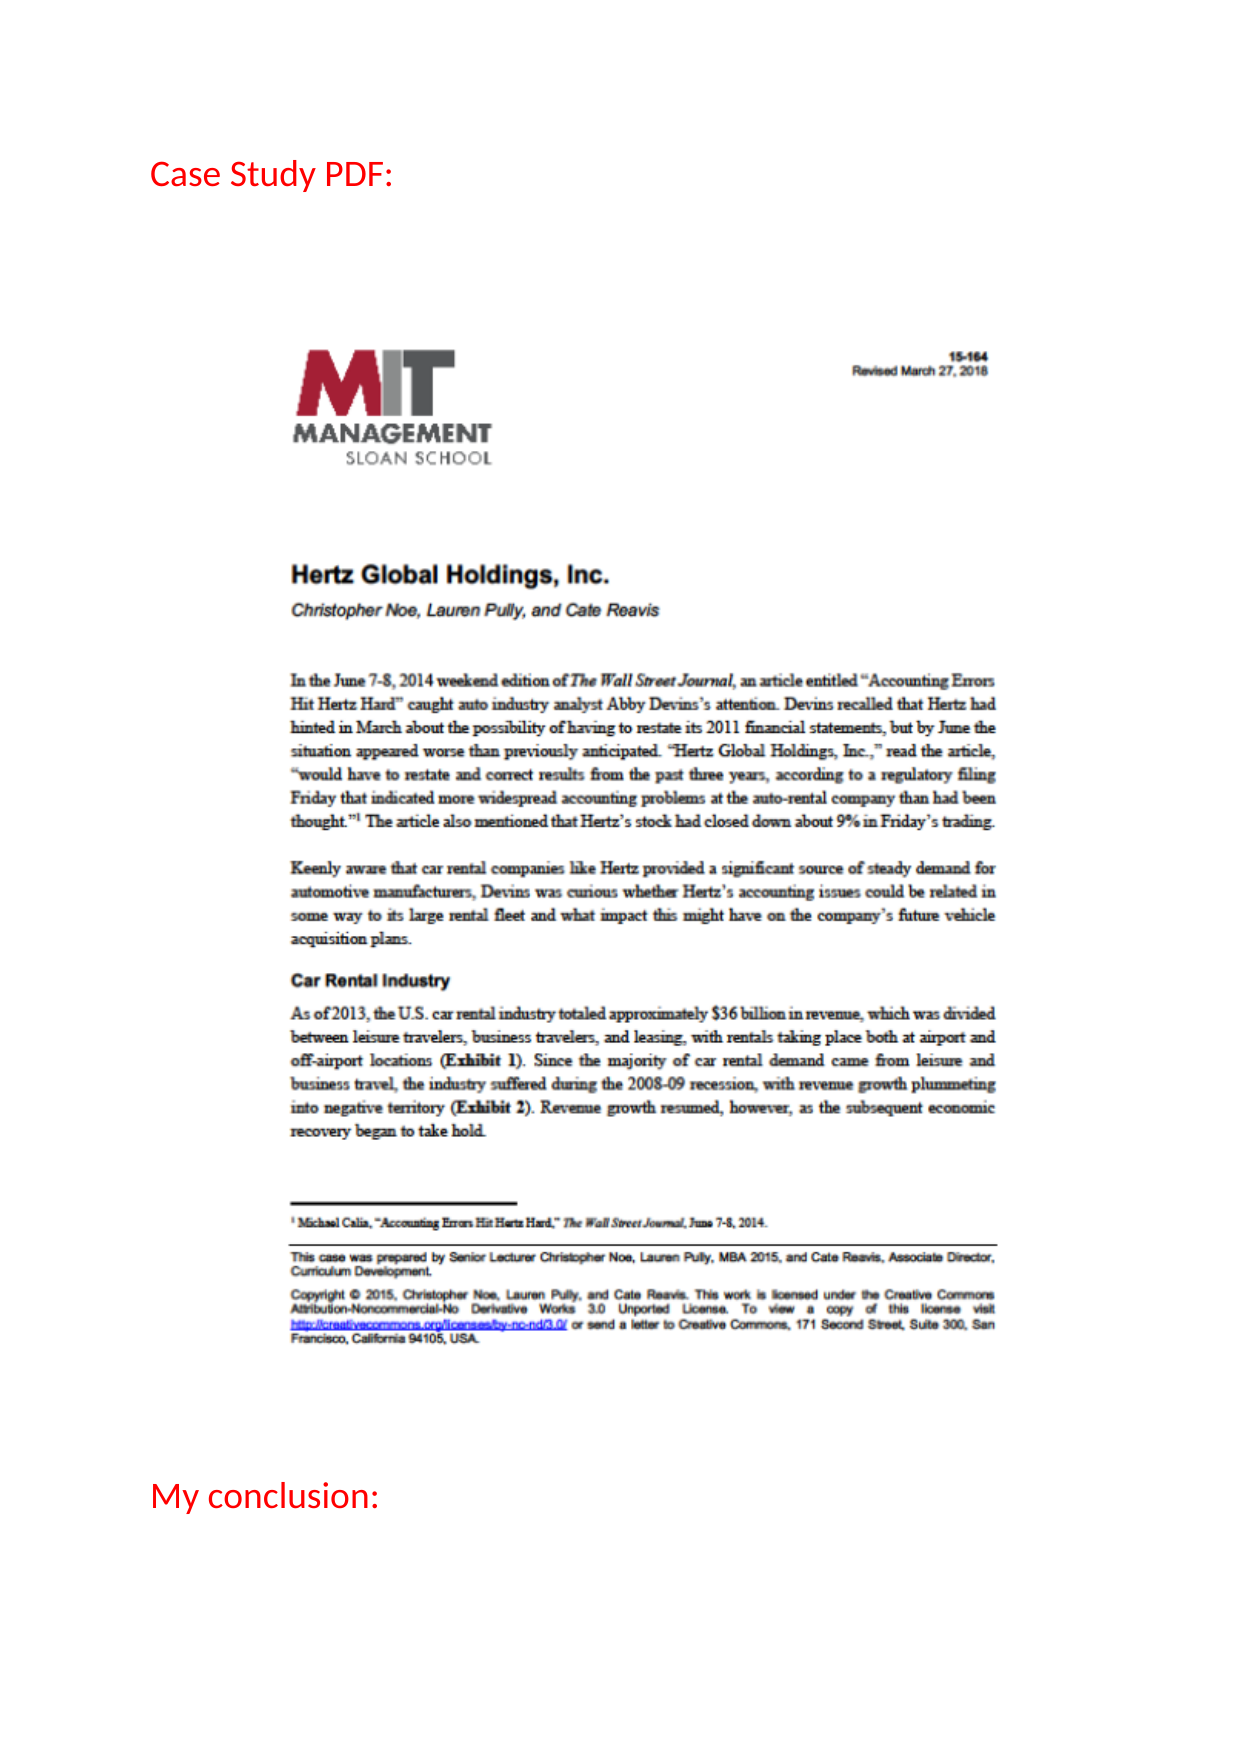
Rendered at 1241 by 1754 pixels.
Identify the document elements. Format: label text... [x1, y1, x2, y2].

text Case Study PDF: [150, 150, 1090, 196]
text My conclusion: [150, 1472, 1090, 1518]
